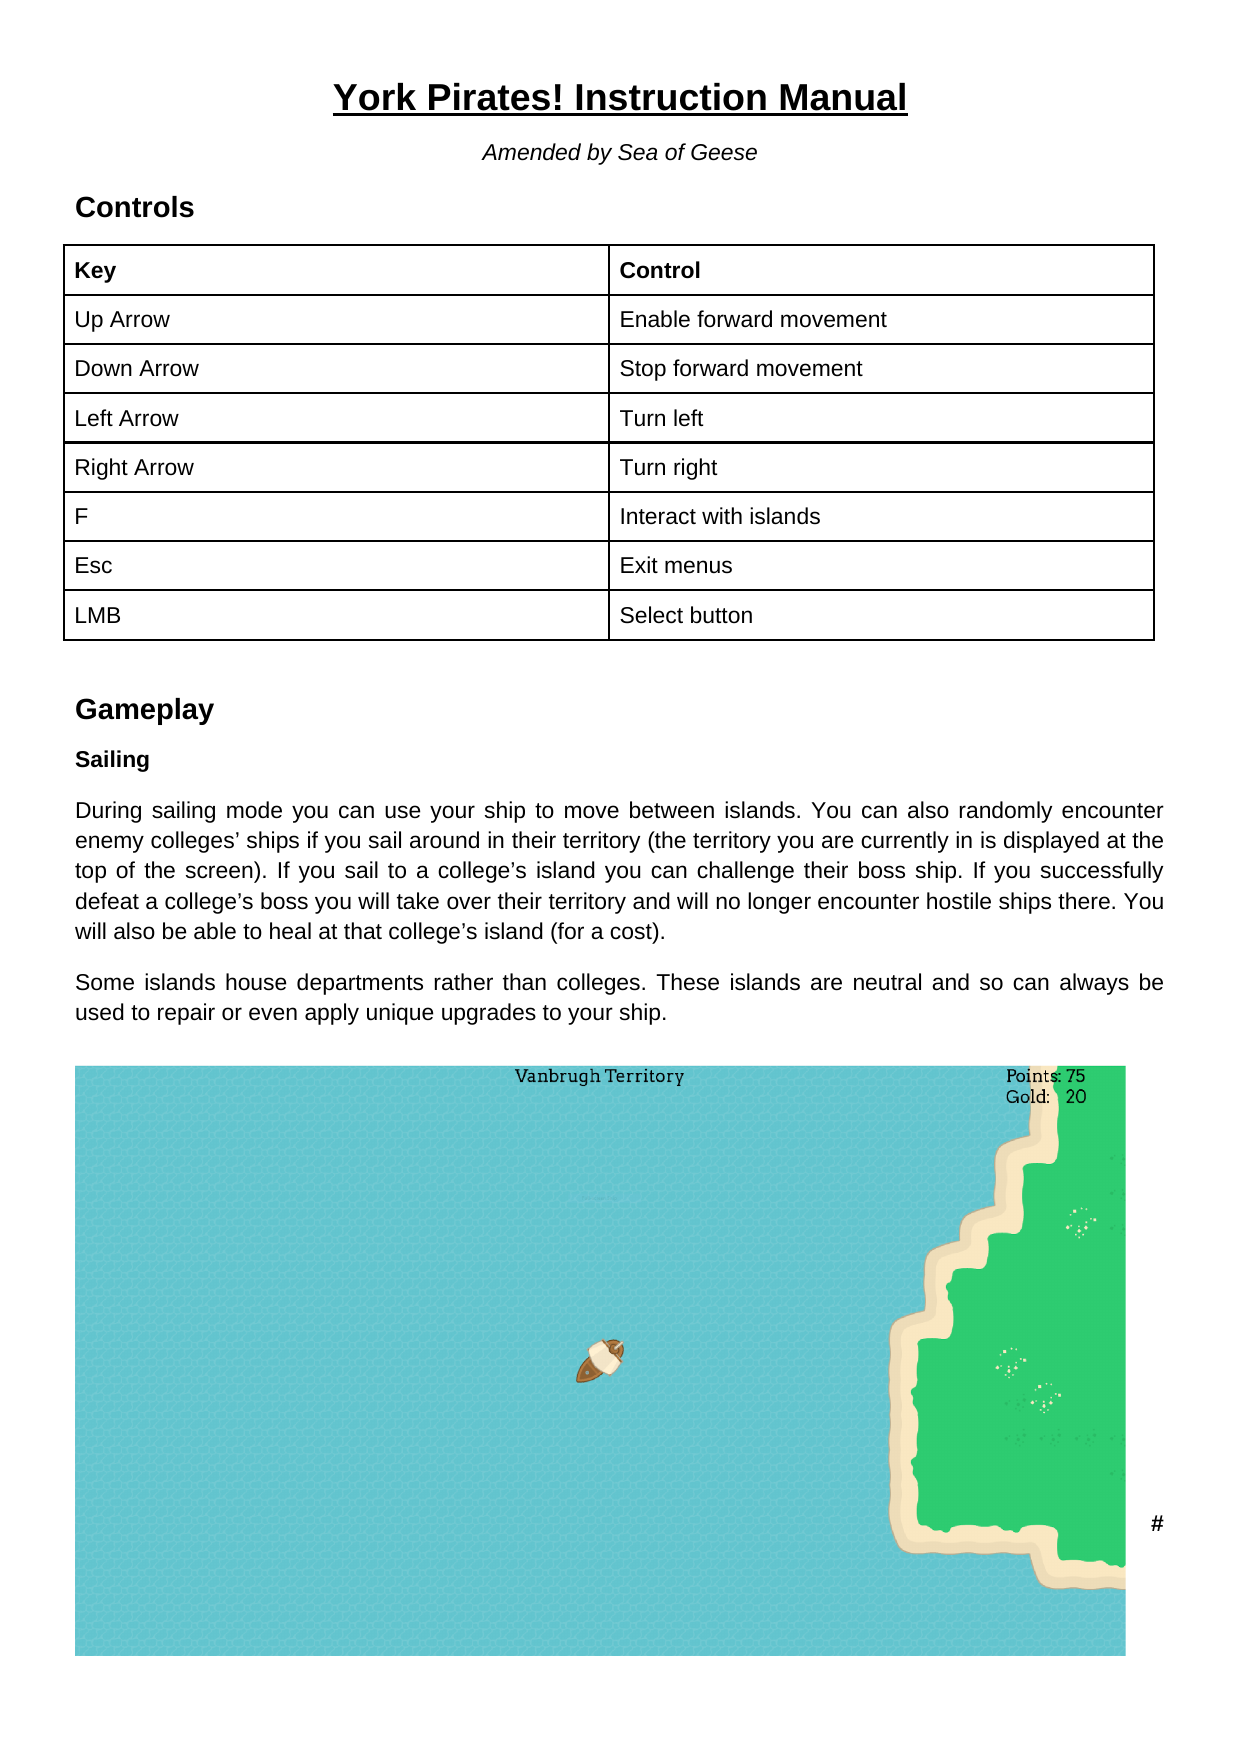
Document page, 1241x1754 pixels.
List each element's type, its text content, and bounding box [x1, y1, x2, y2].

table_cell Down Arrow [65, 345, 608, 392]
table_cell Right Arrow [65, 444, 608, 491]
subtitle Gameplay [75, 692, 1165, 725]
text Amended by Sea of Geese [75, 139, 1165, 165]
table_cell Up Arrow [65, 296, 608, 343]
text During sailing mode you can use your ship to move between islands. You can also randomly encounter enemy colleges’ ships if you sail around in their territory (the territory you are currently in is displayed at the top of the screen). If you sail to a college’s island you can challenge their boss ship. If you successfully defeat a college’s boss you will take over their territory and will no longer encounter hostile ships there. You will also be able to heal at that college’s island (for a cost). [75, 797, 1165, 944]
text Some islands house departments rather than colleges. These islands are neutral and so can always be used to repair or even apply unique upgrades to your ship. [75, 969, 1165, 1026]
text # [1126, 1509, 1165, 1536]
table_cell F [65, 493, 608, 540]
subtitle Controls [75, 190, 1165, 223]
table_cell Stop forward movement [610, 345, 1153, 392]
table_cell Left Arrow [65, 394, 608, 441]
table_cell LMB [65, 591, 608, 638]
table_cell Turn right [610, 444, 1153, 491]
table_cell Interact with islands [610, 493, 1153, 540]
title York Pirates! Instruction Manual [75, 75, 1165, 118]
table_cell Enable forward movement [610, 296, 1153, 343]
table_cell Turn left [610, 394, 1153, 441]
table_header Key [65, 246, 608, 294]
table_header Control [610, 246, 1153, 294]
table_cell Exit menus [610, 542, 1153, 589]
table_cell Select button [610, 591, 1153, 638]
picture [75, 1065, 1126, 1656]
table_cell Esc [65, 542, 608, 589]
text Sailing [75, 746, 1165, 772]
